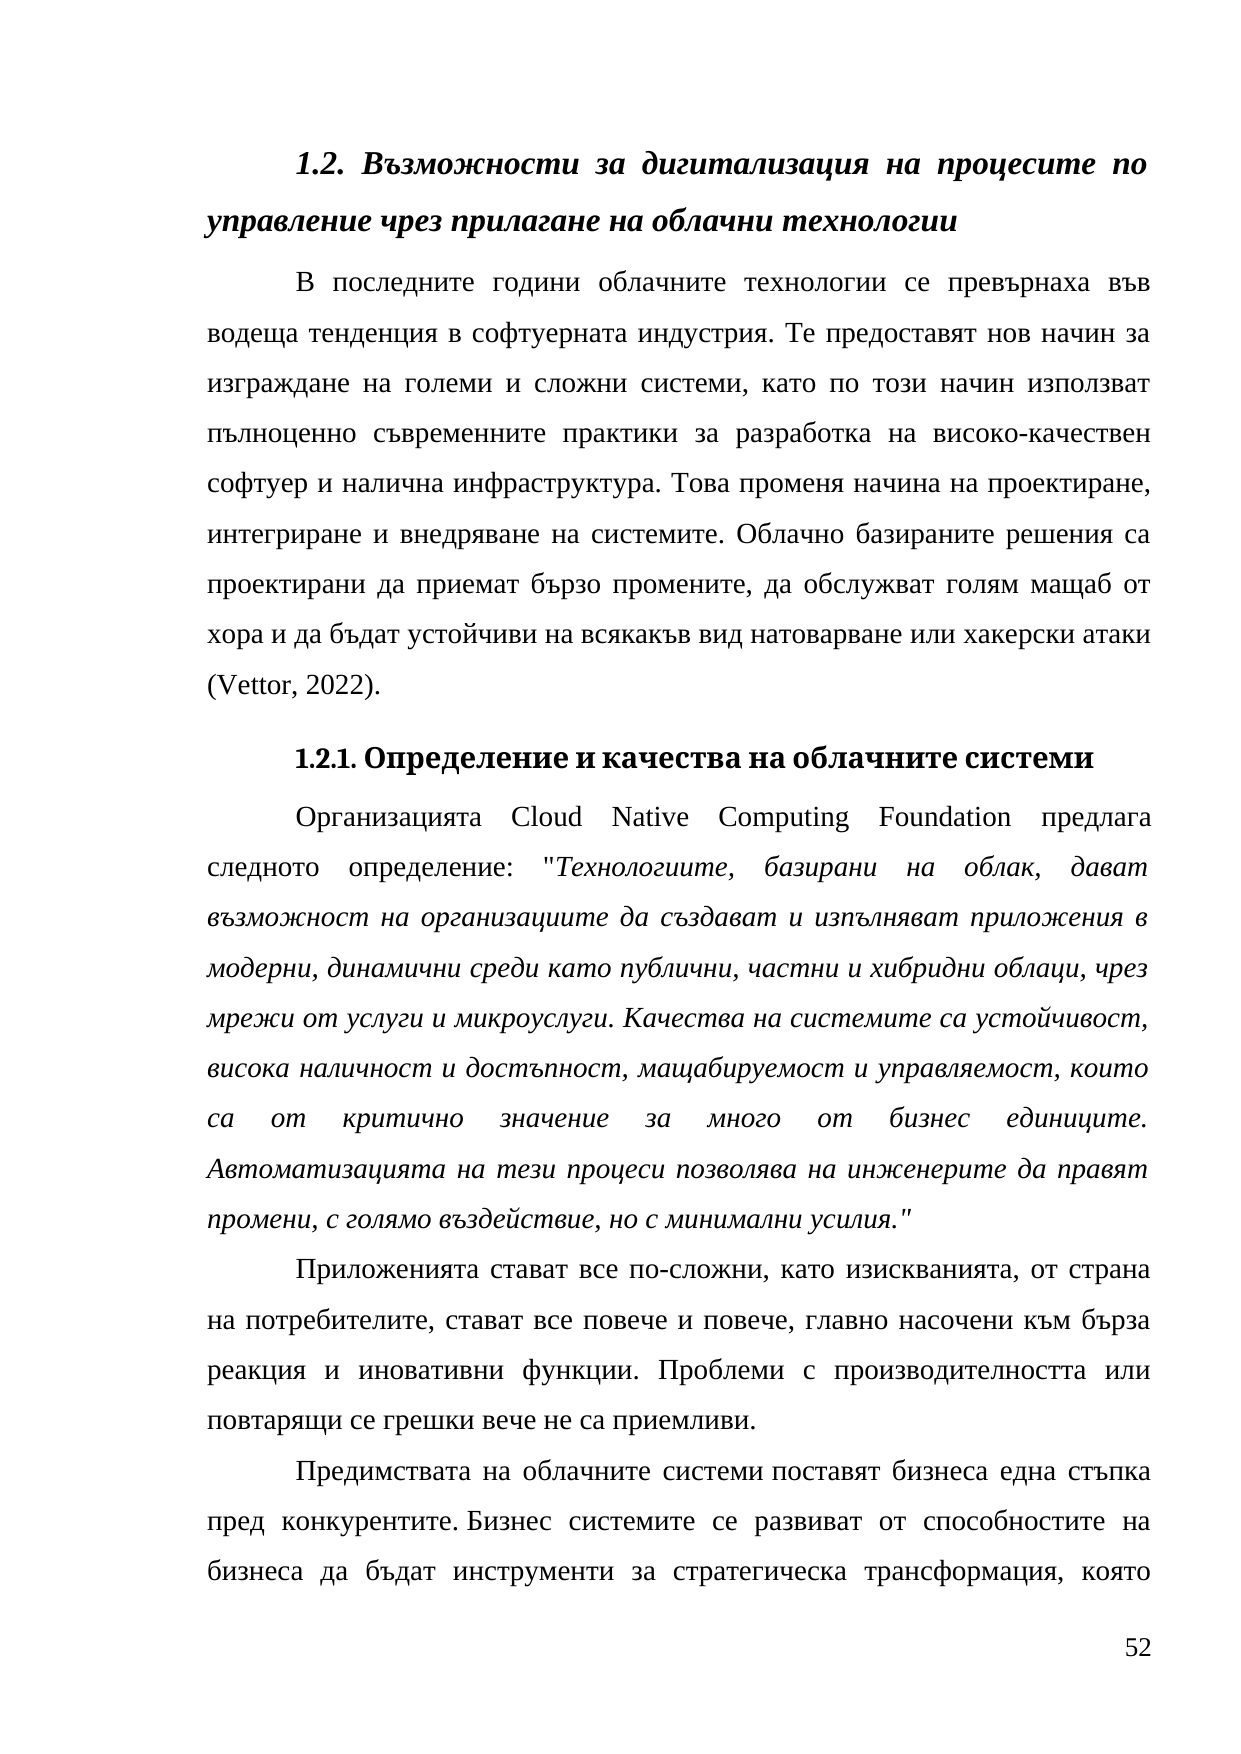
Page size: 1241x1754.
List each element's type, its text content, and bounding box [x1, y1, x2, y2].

subtitle 1.2.1. Определение и качества на облачните системи [207, 742, 1152, 776]
text Приложенията стават все по-сложни, като изискванията, от страна на потребителите, стават все повече и повече, главно насочени към бърза реакция и иновативни функции. Проблеми с производителността или повтарящи се грешки вече не са приемливи. [207, 1252, 1152, 1436]
text Организацията Cloud Native Computing Foundation предлага следното определение: "Технологиите, базирани на облак, дават възможност на организациите да създават и изпълняват приложения в модерни, динамични среди като публични, частни и хибридни облаци, чрез мрежи от услуги и микроуслуги. Качества на системите са устойчивост, висока наличност и достъпност, мащабируемост и управляемост, които са от критично значение за много от бизнес единиците. Автоматизацията на тези процеси позволява на инженерите да правят промени, с голямо въздействие, но с минимални усилия." [207, 799, 1152, 1235]
subtitle 1.2. Възможности за дигитализация на процесите по управление чрез прилагане на облачни технологии [207, 143, 1152, 239]
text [207, 1453, 1152, 1587]
text В последните години облачните технологии се превърнаха във водеща тенденция в софтуерната индустрия. Те предоставят нов начин за изграждане на големи и сложни системи, като по този начин използват пълноценно съвременните практики за разработка на високо-качествен софтуер и налична инфраструктура. Това променя начина на проектиране, интегриране и внедряване на системите. Облачно базираните решения са проектирани да приемат бързо промените, да обслужват голям мащаб от хора и да бъдат устойчиви на всякакъв вид натоварване или хакерски атаки (Vettor, 2022). [207, 264, 1152, 700]
